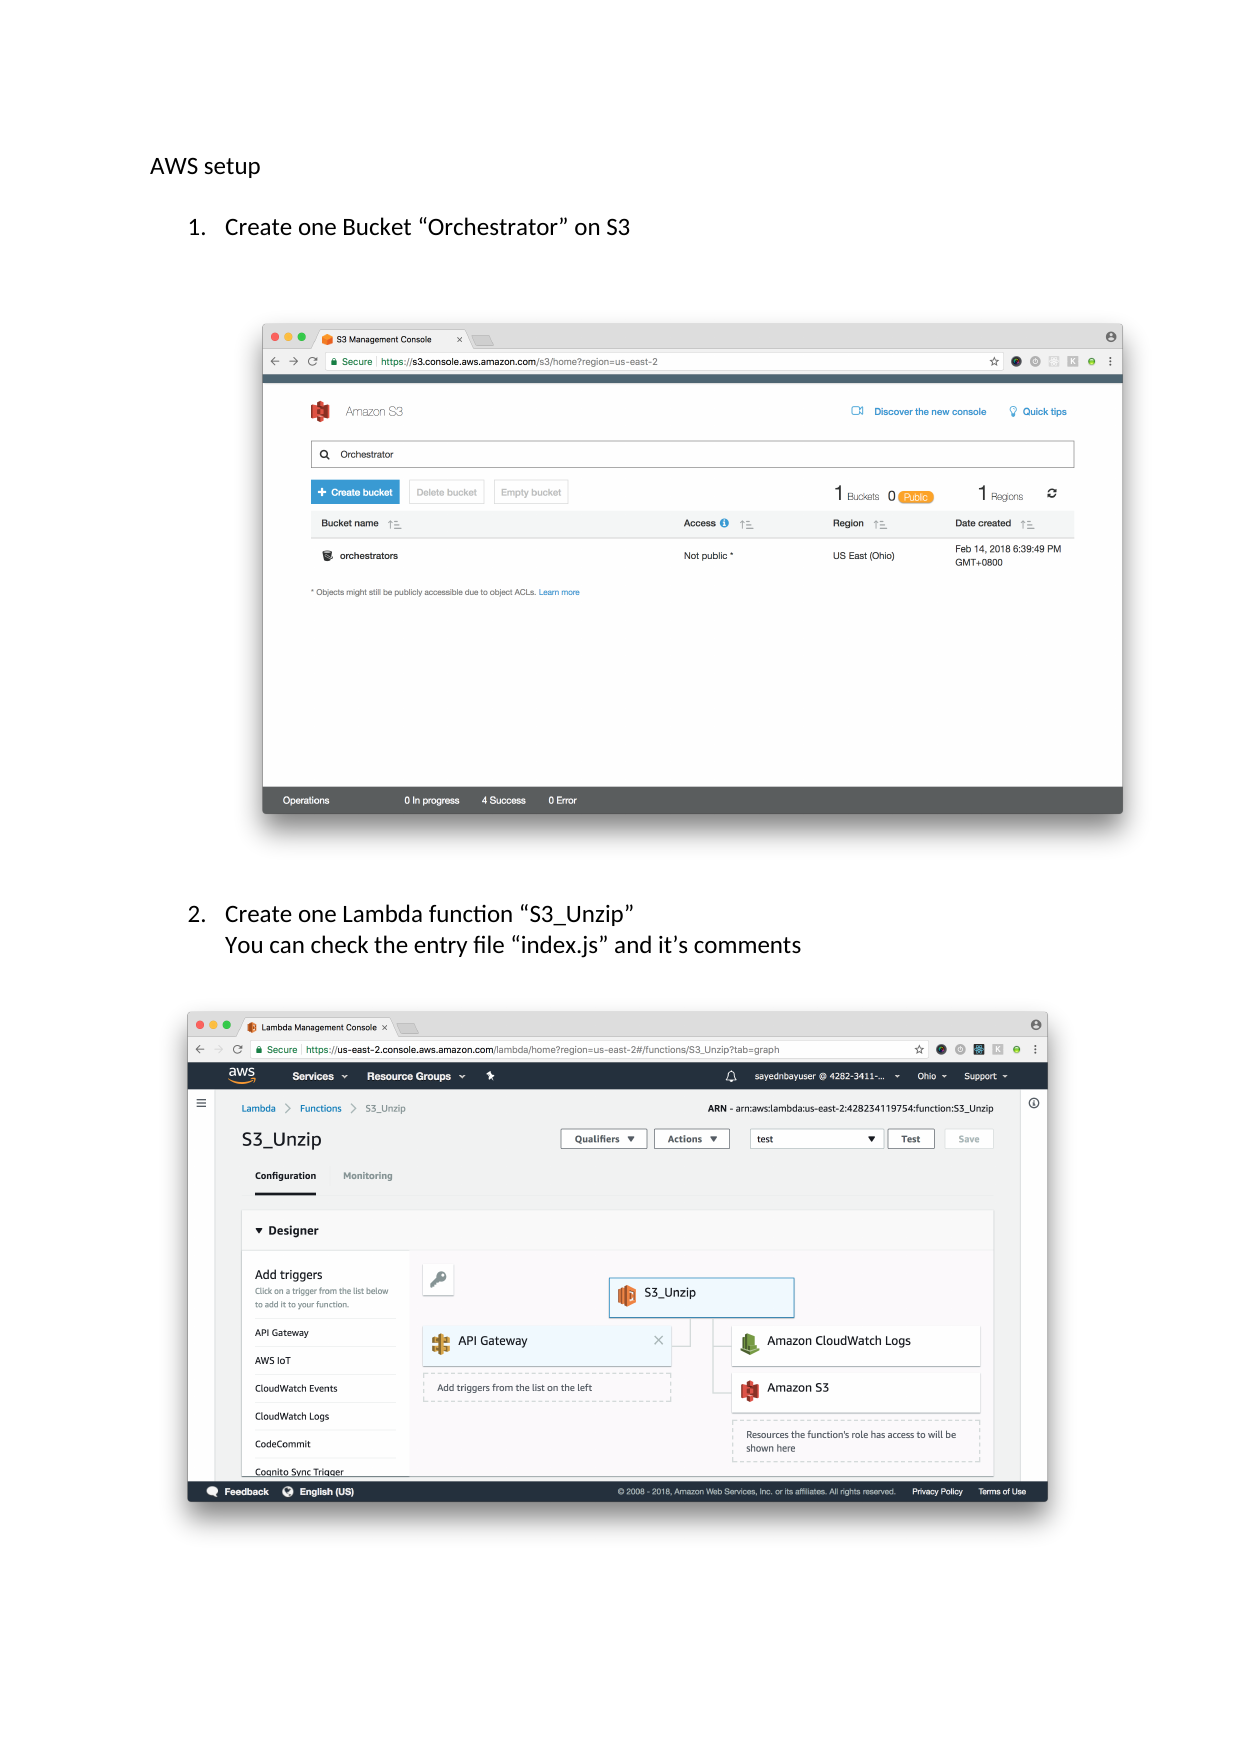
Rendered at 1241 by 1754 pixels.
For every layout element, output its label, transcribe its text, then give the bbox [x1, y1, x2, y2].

list Create one Bucket “Orchestrator” on S3 [187, 211, 1090, 242]
list You can check the entry file “index.js” and it’s comments [225, 929, 1090, 959]
text AWS setup [150, 150, 1090, 181]
picture [225, 302, 1160, 868]
list Create one Lambda function “S3_Unzip” [187, 898, 1090, 929]
picture [150, 990, 1085, 1556]
